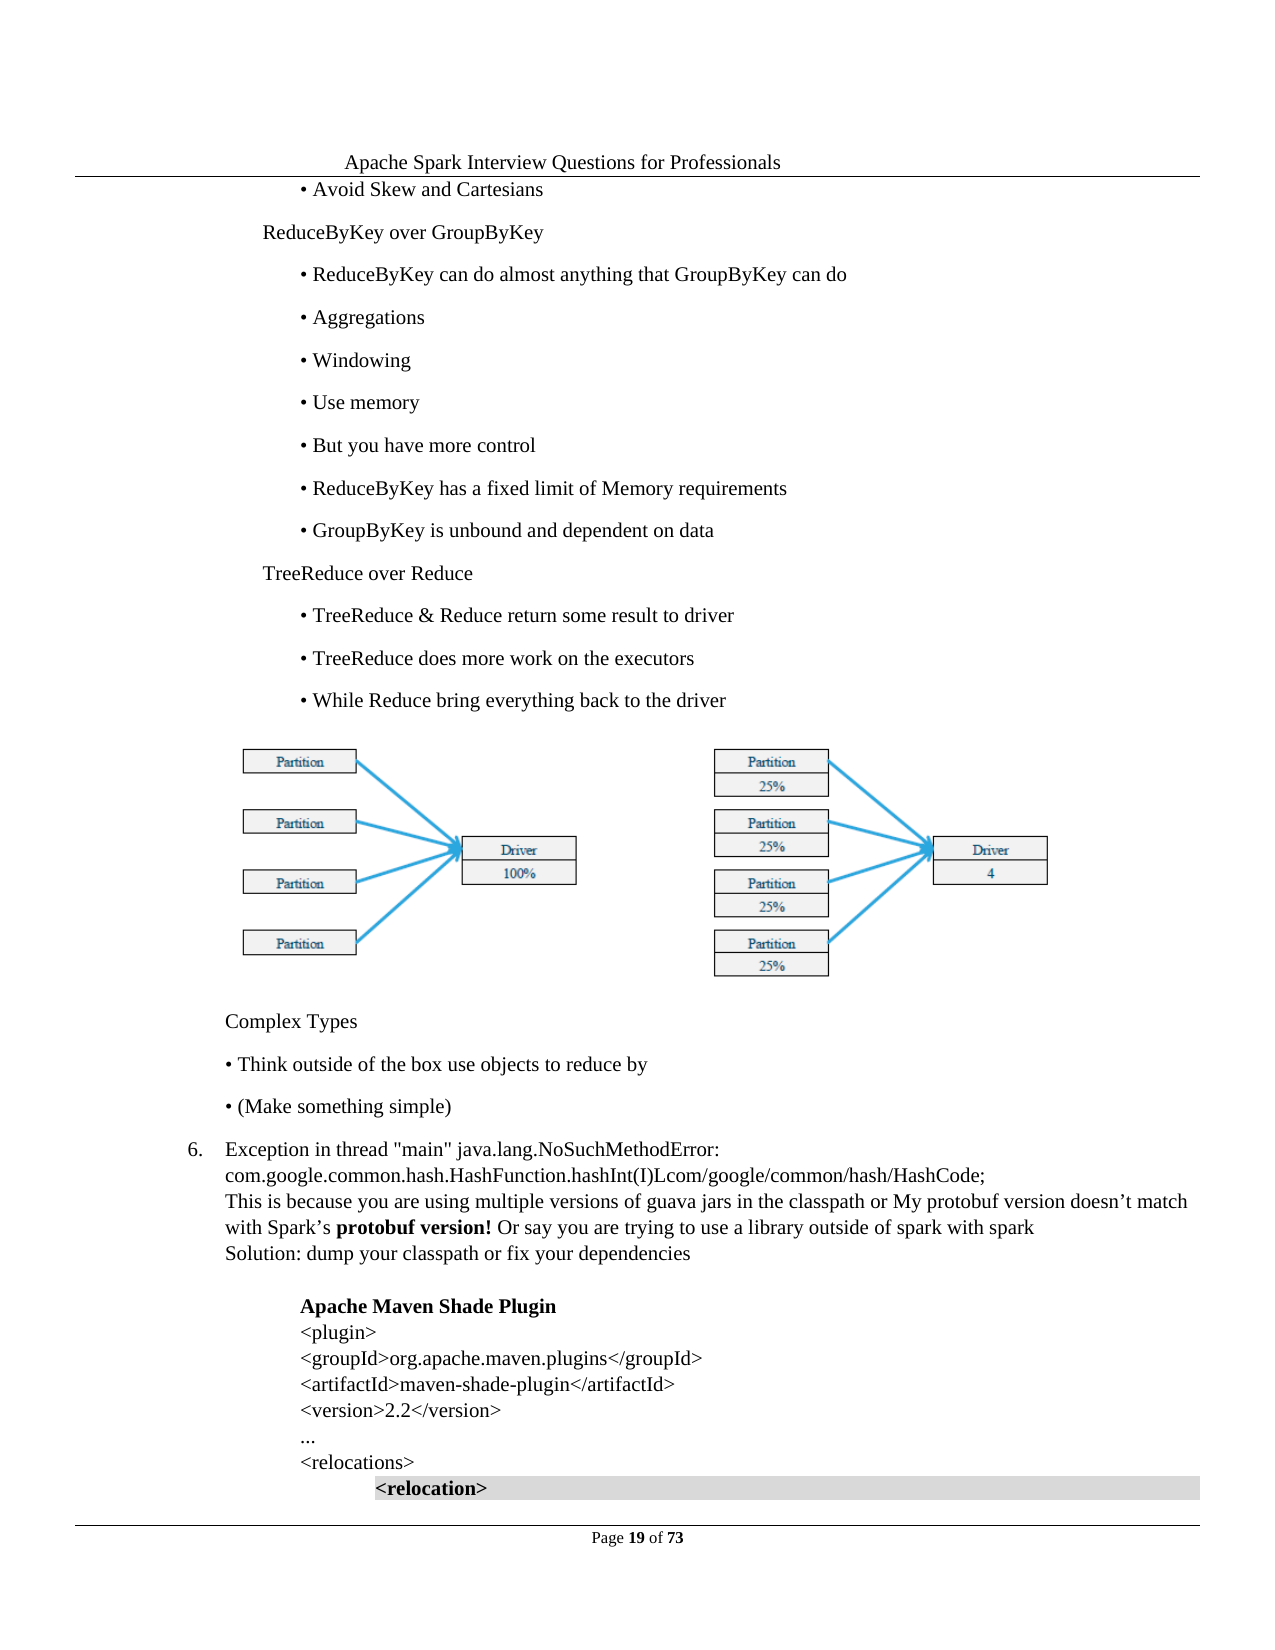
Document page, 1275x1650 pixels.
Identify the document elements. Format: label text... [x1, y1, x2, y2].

text • TreeReduce does more work on the executors [300, 646, 1200, 670]
text Complex Types [150, 1009, 1200, 1033]
list Exception in thread "main" java.lang.NoSuchMethodError: com.google.common.hash.HashFunction.hashInt(I)Lcom/google/common/hash/HashCode; [187, 1137, 1200, 1187]
text TreeReduce over Reduce [262, 561, 1200, 585]
text <groupId>org.apache.maven.plugins</groupId> [300, 1346, 1200, 1370]
text This is because you are using multiple versions of guava jars in the classpath or My protobuf version doesn’t match with Spark’s protobuf version! Or say you are trying to use a library outside of spark with spark [225, 1189, 1200, 1239]
picture [225, 731, 1058, 991]
text • But you have more control [300, 433, 1200, 457]
text ... [300, 1424, 1200, 1448]
text • Windowing [300, 348, 1200, 372]
text • Avoid Skew and Cartesians [300, 177, 1200, 201]
text <relocations> [300, 1450, 1200, 1474]
text • (Make something simple) [150, 1094, 1200, 1118]
text • GroupByKey is unbound and dependent on data [300, 518, 1200, 542]
text <artifactId>maven-shade-plugin</artifactId> [300, 1372, 1200, 1396]
text • Aggregations [300, 305, 1200, 329]
text Solution: dump your classpath or fix your dependencies [225, 1241, 1200, 1265]
text • While Reduce bring everything back to the driver [300, 688, 1200, 712]
text <relocation> [375, 1476, 1200, 1500]
text • ReduceByKey can do almost anything that GroupByKey can do [300, 262, 1200, 286]
text Apache Maven Shade Plugin [300, 1294, 1200, 1318]
text <plugin> [300, 1320, 1200, 1344]
text ReduceByKey over GroupByKey [262, 220, 1200, 244]
text • Use memory [300, 390, 1200, 414]
text <version>2.2</version> [300, 1398, 1200, 1422]
text • TreeReduce & Reduce return some result to driver [300, 603, 1200, 627]
text • Think outside of the box use objects to reduce by [150, 1052, 1200, 1076]
text • ReduceByKey has a fixed limit of Memory requirements [300, 475, 1200, 499]
